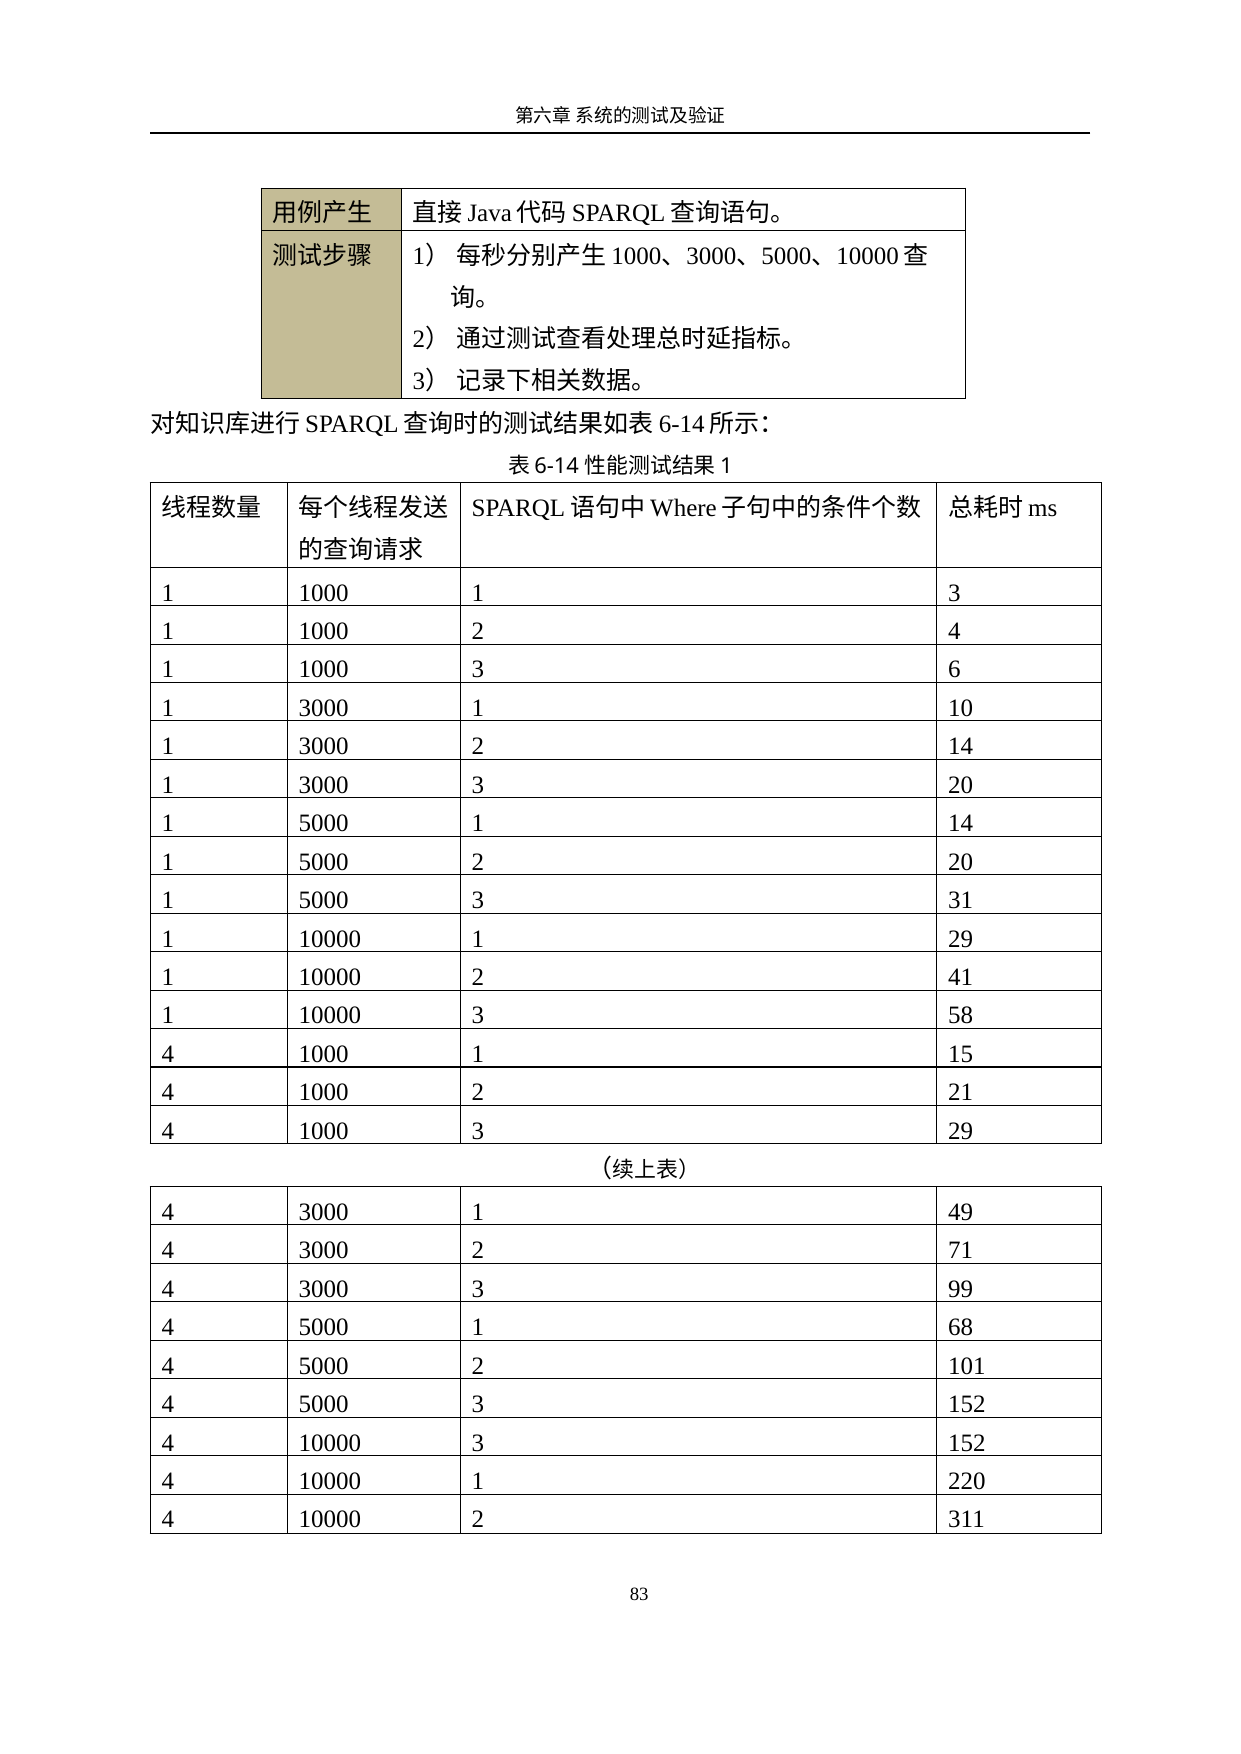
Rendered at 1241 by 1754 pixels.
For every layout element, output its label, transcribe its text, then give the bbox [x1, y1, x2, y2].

table_header 49 [937, 1187, 1101, 1224]
table_cell 15 [937, 1029, 1101, 1066]
table_cell 直接Java代码SPARQL查询语句。 [402, 189, 965, 230]
table_cell 311 [937, 1495, 1101, 1533]
table_cell 1000 [288, 1068, 460, 1105]
table_cell 1 [461, 1302, 936, 1340]
table_cell 4 [151, 1341, 287, 1378]
table_cell 71 [937, 1225, 1101, 1263]
table_cell 14 [937, 798, 1101, 836]
table_cell 1 [461, 1456, 936, 1493]
table_cell 41 [937, 952, 1101, 989]
table_cell 1 [151, 991, 287, 1028]
table_cell 152 [937, 1418, 1101, 1455]
table_cell 10000 [288, 952, 460, 989]
table_cell 3000 [288, 721, 460, 759]
table_cell 3 [461, 1379, 936, 1417]
table_cell 10000 [288, 1456, 460, 1493]
table_cell 1 [151, 760, 287, 797]
table_cell 1000 [288, 606, 460, 643]
table_cell 3000 [288, 760, 460, 797]
table_cell 2 [461, 1495, 936, 1533]
table_cell 3 [461, 645, 936, 682]
table_cell 2 [461, 952, 936, 989]
table_cell 10000 [288, 991, 460, 1028]
table_header 4 [151, 1187, 287, 1224]
table_cell 1 [151, 568, 287, 605]
table_cell 20 [937, 837, 1101, 874]
table_cell 3 [937, 568, 1101, 605]
table_cell 5000 [288, 1379, 460, 1417]
table_cell 每秒分别产生1000、3000、5000、10000查询。 通过测试查看处理总时延指标。 记录下相关数据。 [402, 231, 965, 398]
table_header 1 [461, 1187, 936, 1224]
table_cell 2 [461, 721, 936, 759]
table_cell 3 [461, 875, 936, 913]
table_cell 1 [461, 568, 936, 605]
table_cell 4 [151, 1495, 287, 1533]
table_cell 10000 [288, 1418, 460, 1455]
table_cell 68 [937, 1302, 1101, 1340]
table_cell 1 [151, 683, 287, 720]
table_cell 3 [461, 1264, 936, 1301]
text 对知识库进行SPARQL查询时的测试结果如表6-14所示： [150, 399, 1090, 441]
text 表6-14 性能测试结果1 [150, 441, 1090, 482]
table_cell 1 [461, 798, 936, 836]
table_cell 2 [461, 606, 936, 643]
table_cell 1 [151, 645, 287, 682]
table_cell 10000 [288, 1495, 460, 1533]
table_header SPARQL语句中Where子句中的条件个数 [461, 483, 936, 567]
table_cell 4 [151, 1456, 287, 1493]
table_cell 1 [461, 914, 936, 951]
table_cell 1000 [288, 568, 460, 605]
table_cell 1 [151, 606, 287, 643]
table_cell 5000 [288, 1341, 460, 1378]
table_cell 3000 [288, 1225, 460, 1263]
table_cell 4 [151, 1029, 287, 1066]
table_cell 10000 [288, 914, 460, 951]
table_cell 5000 [288, 1302, 460, 1340]
table_cell 1000 [288, 645, 460, 682]
table_cell 21 [937, 1068, 1101, 1105]
table_cell 29 [937, 914, 1101, 951]
table_cell 4 [151, 1225, 287, 1263]
table_cell 14 [937, 721, 1101, 759]
table_cell 4 [151, 1068, 287, 1105]
table_cell 1 [461, 683, 936, 720]
table_cell 5000 [288, 798, 460, 836]
table_cell 1 [151, 798, 287, 836]
table_cell 5000 [288, 837, 460, 874]
table_cell 29 [937, 1106, 1101, 1143]
table_header 3000 [288, 1187, 460, 1224]
table_cell 4 [151, 1106, 287, 1143]
table_cell 3 [461, 760, 936, 797]
table_cell 3 [461, 1106, 936, 1143]
table_cell 2 [461, 1225, 936, 1263]
table_cell 4 [151, 1379, 287, 1417]
table_cell 3000 [288, 683, 460, 720]
table_cell 2 [461, 837, 936, 874]
table_cell 用例产生 [262, 189, 401, 230]
table_cell 1000 [288, 1106, 460, 1143]
table_cell 3000 [288, 1264, 460, 1301]
table_cell 101 [937, 1341, 1101, 1378]
table_cell 4 [151, 1264, 287, 1301]
table_cell 152 [937, 1379, 1101, 1417]
table_cell 5000 [288, 875, 460, 913]
table_cell 6 [937, 645, 1101, 682]
table_cell 测试步骤 [262, 231, 401, 398]
table_cell 220 [937, 1456, 1101, 1493]
table_cell 1 [151, 721, 287, 759]
table_header 总耗时ms [937, 483, 1101, 567]
table_cell 1 [461, 1029, 936, 1066]
table_cell 1 [151, 837, 287, 874]
table_cell 3 [461, 991, 936, 1028]
table_cell 2 [461, 1068, 936, 1105]
table_header 每个线程发送的查询请求 [288, 483, 460, 567]
table_cell 4 [151, 1302, 287, 1340]
table_cell 1 [151, 875, 287, 913]
table_cell 10 [937, 683, 1101, 720]
table_header 线程数量 [151, 483, 287, 567]
table_cell 1 [151, 914, 287, 951]
table_cell 20 [937, 760, 1101, 797]
table_cell 4 [151, 1418, 287, 1455]
table_cell 2 [461, 1341, 936, 1378]
table_cell 58 [937, 991, 1101, 1028]
table_cell 31 [937, 875, 1101, 913]
table_cell 1000 [288, 1029, 460, 1066]
table_cell 1 [151, 952, 287, 989]
table_cell 4 [937, 606, 1101, 643]
table_cell 3 [461, 1418, 936, 1455]
text （续上表） [150, 1144, 1090, 1186]
table_cell 99 [937, 1264, 1101, 1301]
